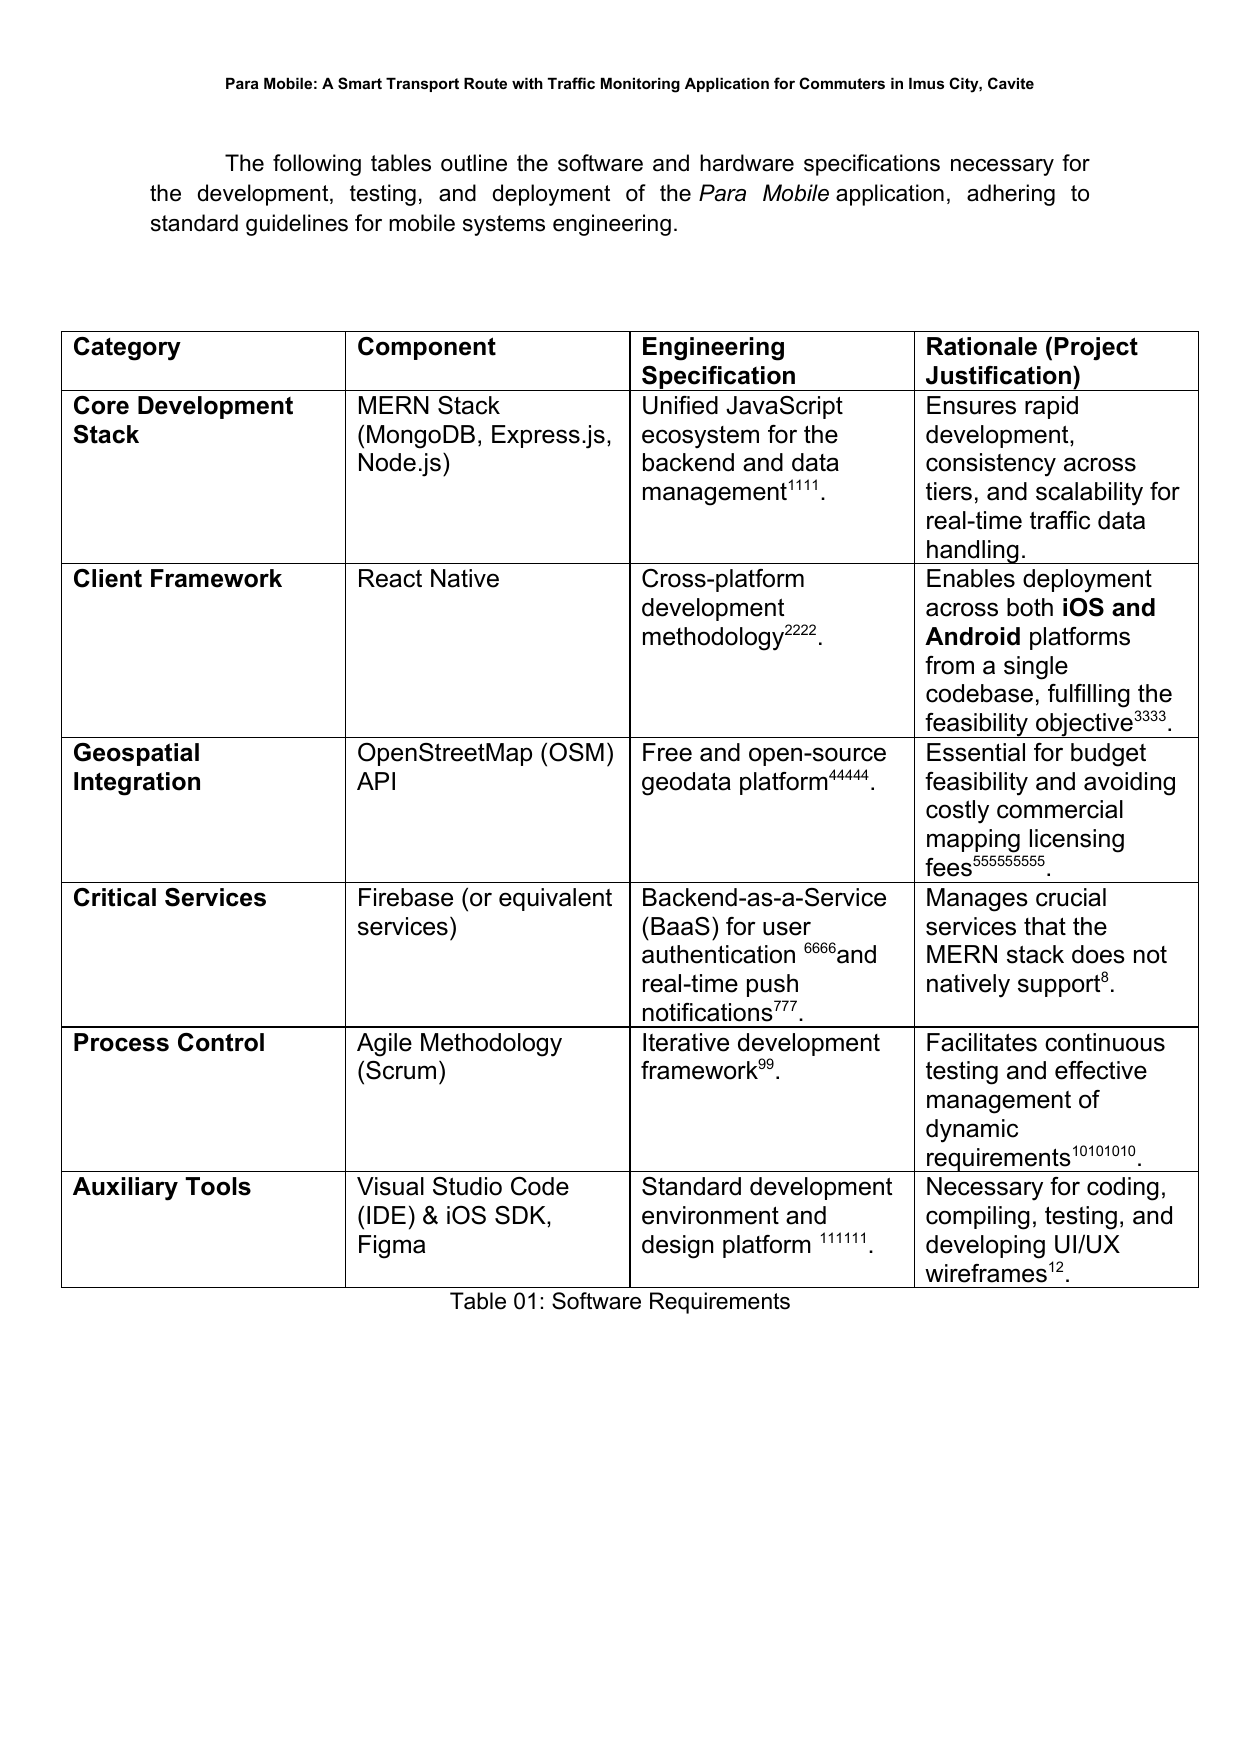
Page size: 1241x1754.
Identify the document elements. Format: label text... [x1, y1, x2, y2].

table_cell Process Control [62, 1028, 345, 1171]
table_cell Geospatial Integration [62, 738, 345, 882]
table_cell React Native [346, 564, 629, 737]
table_cell Agile Methodology (Scrum) [346, 1028, 629, 1171]
table_cell Standard development environment and design platform 111111. [631, 1172, 914, 1287]
table_cell Enables deployment across both iOS and Android platforms from a single codebase, fulfilling the feasibility objective3333. [915, 564, 1198, 737]
table_cell Manages crucial services that the MERN stack does not natively support8. [915, 883, 1198, 1026]
table_cell Auxiliary Tools [62, 1172, 345, 1287]
table_cell Client Framework [62, 564, 345, 737]
text Table 01: Software Requirements [150, 1288, 1090, 1315]
table_cell Backend-as-a-Service (BaaS) for user authentication 6666and real-time push notifications777. [631, 883, 914, 1026]
table_cell Iterative development framework99. [631, 1028, 914, 1171]
table_cell Critical Services [62, 883, 345, 1026]
text The following tables outline the software and hardware specifications necessary for the development, testing, and deployment of the Para Mobile application, adhering to standard guidelines for mobile systems engineering. [150, 150, 1090, 237]
table_cell Essential for budget feasibility and avoiding costly commercial mapping licensing fees555555555. [915, 738, 1198, 882]
table_cell Firebase (or equivalent services) [346, 883, 629, 1026]
table_cell Visual Studio Code (IDE) & iOS SDK, Figma [346, 1172, 629, 1287]
table_cell Free and open-source geodata platform44444. [631, 738, 914, 882]
table_cell OpenStreetMap (OSM) API [346, 738, 629, 882]
table_header Engineering Specification [631, 332, 914, 390]
table_header Component [346, 332, 629, 390]
table_cell MERN Stack (MongoDB, Express.js, Node.js) [346, 391, 629, 563]
table_cell Necessary for coding, compiling, testing, and developing UI/UX wireframes12. [915, 1172, 1198, 1287]
table_header Category [62, 332, 345, 390]
table_cell Facilitates continuous testing and effective management of dynamic requirements10101010. [915, 1028, 1198, 1171]
table_cell Cross-platform development methodology2222. [631, 564, 914, 737]
table_cell Ensures rapid development, consistency across tiers, and scalability for real-time traffic data handling. [915, 391, 1198, 563]
table_cell Unified JavaScript ecosystem for the backend and data management1111. [631, 391, 914, 563]
table_header Rationale (Project Justification) [915, 332, 1198, 390]
table_cell Core Development Stack [62, 391, 345, 563]
